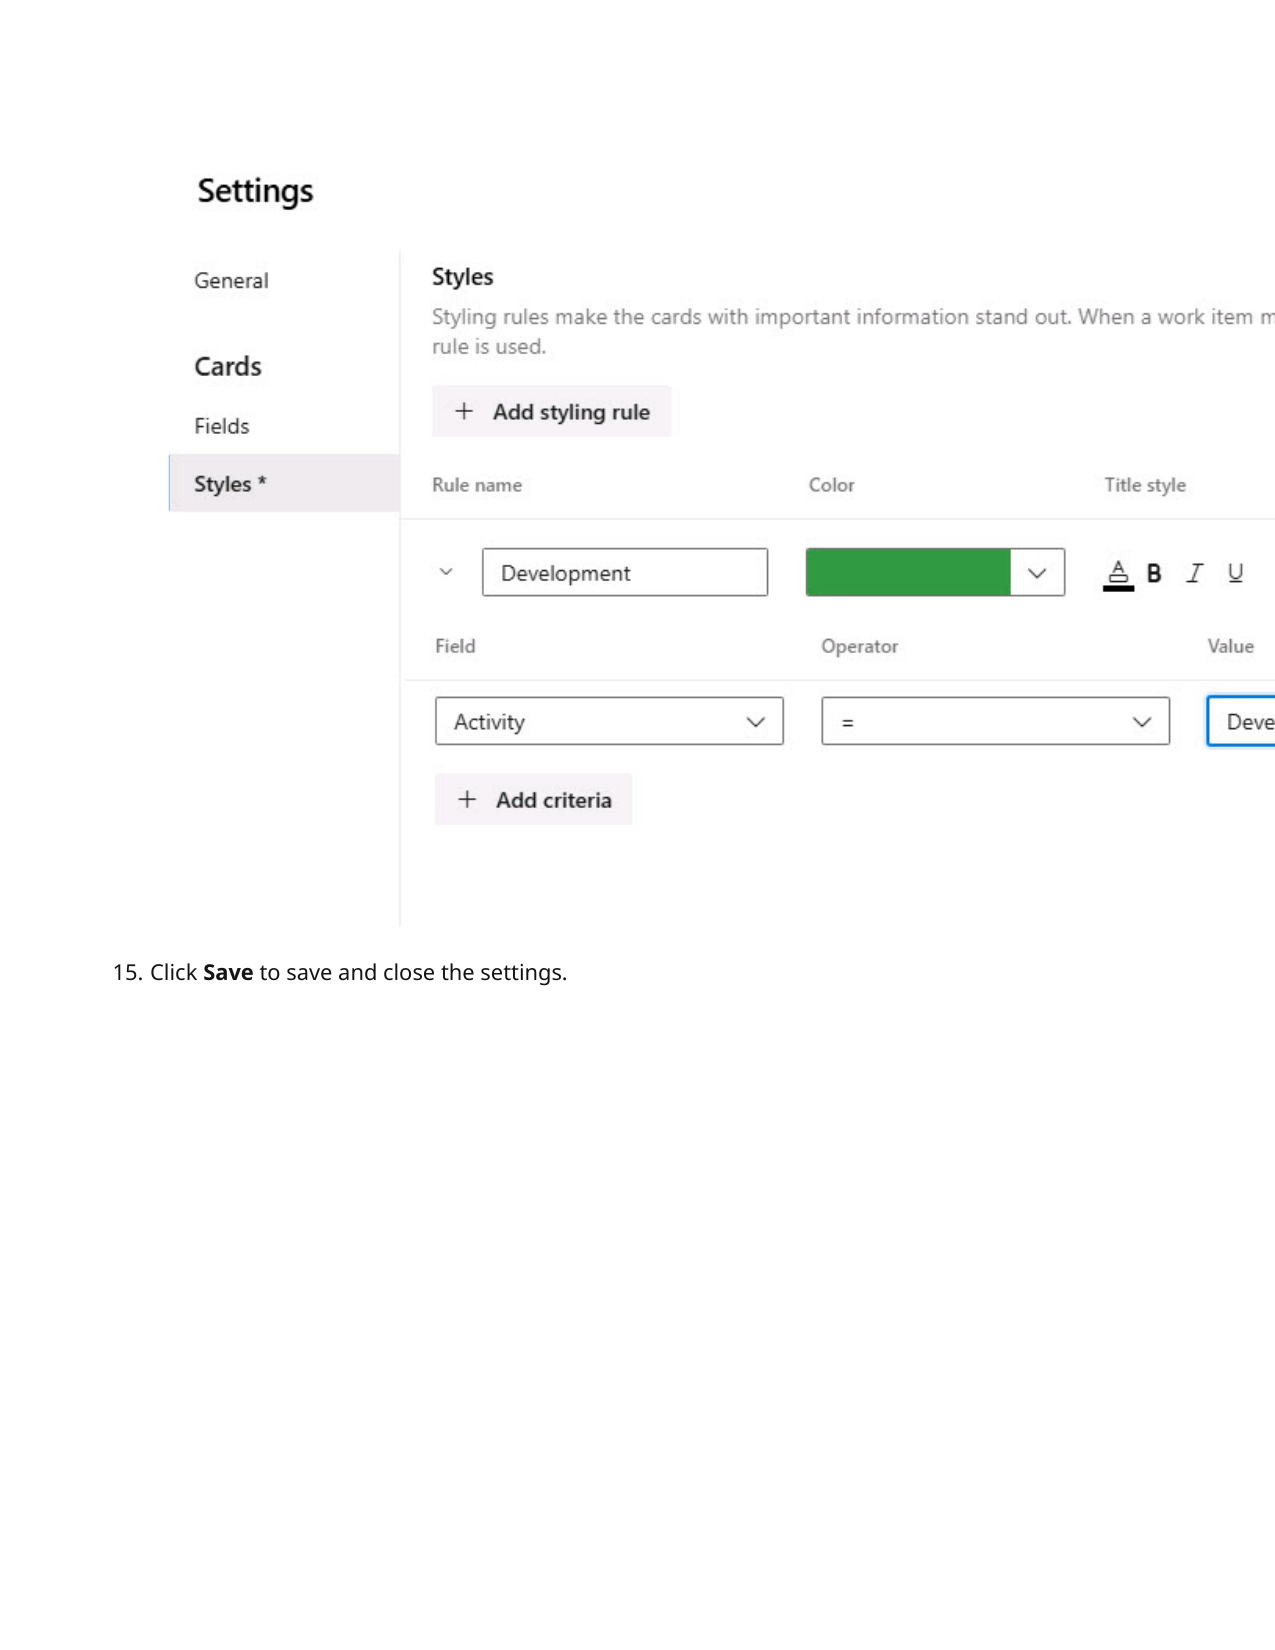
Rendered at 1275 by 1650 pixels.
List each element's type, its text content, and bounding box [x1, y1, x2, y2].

list Click Save to save and close the settings. [112, 957, 1100, 987]
